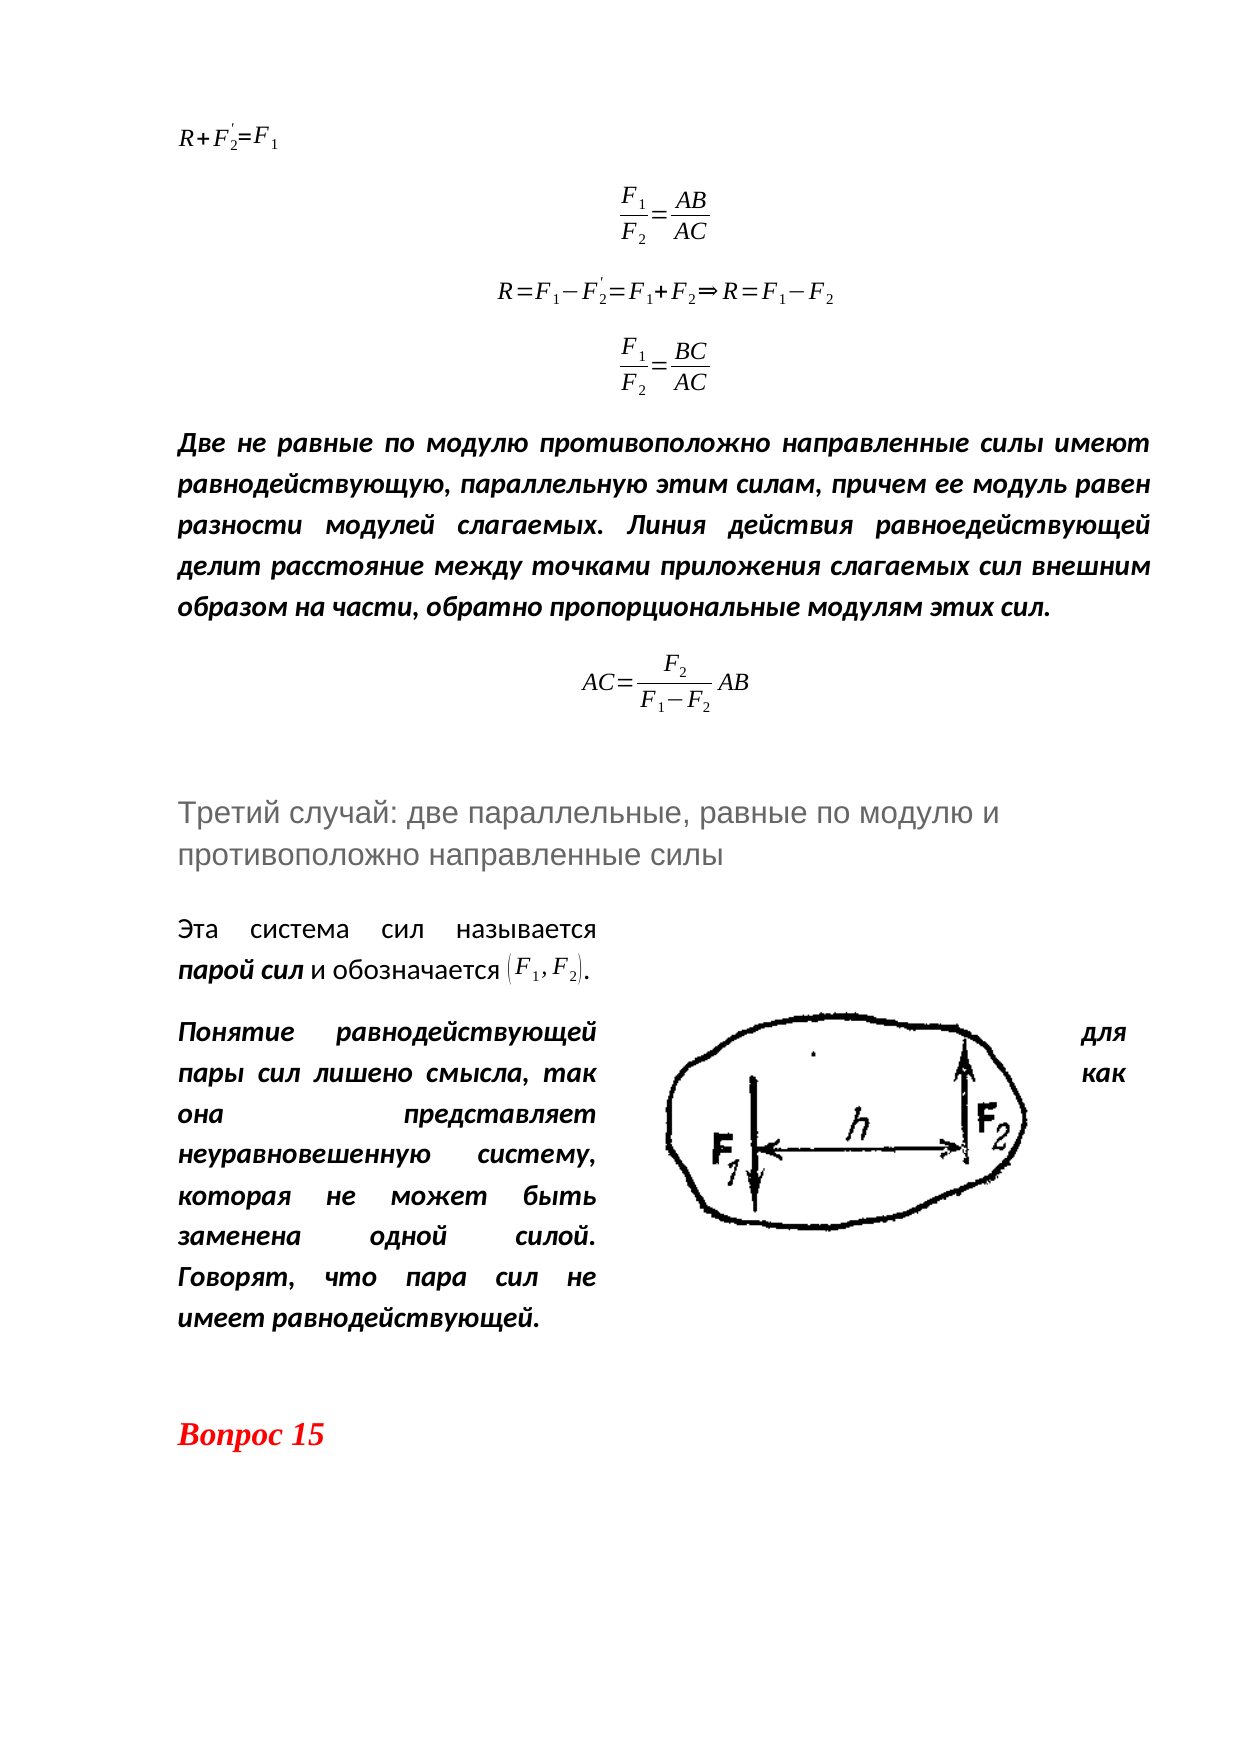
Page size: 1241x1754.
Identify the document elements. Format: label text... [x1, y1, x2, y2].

text = [177, 118, 1152, 156]
text Две не равные по модулю противоположно направленные силы имеют равнодействующую, параллельную этим силам, причем ее модуль равен разности модулей слагаемых. Линия действия равноедействующей делит расстояние между точками приложения слагаемых сил внешним образом на части, обратно пропорциональные модулям этих сил. [177, 424, 1152, 624]
text Вопрос 15 [177, 1414, 1152, 1452]
text Эта система сил называется парой сил и обозначается . [177, 910, 1152, 987]
picture [615, 955, 1063, 1285]
subtitle Третий случай: две параллельные, равные по модулю и противоположно направленные силы [177, 794, 1152, 871]
